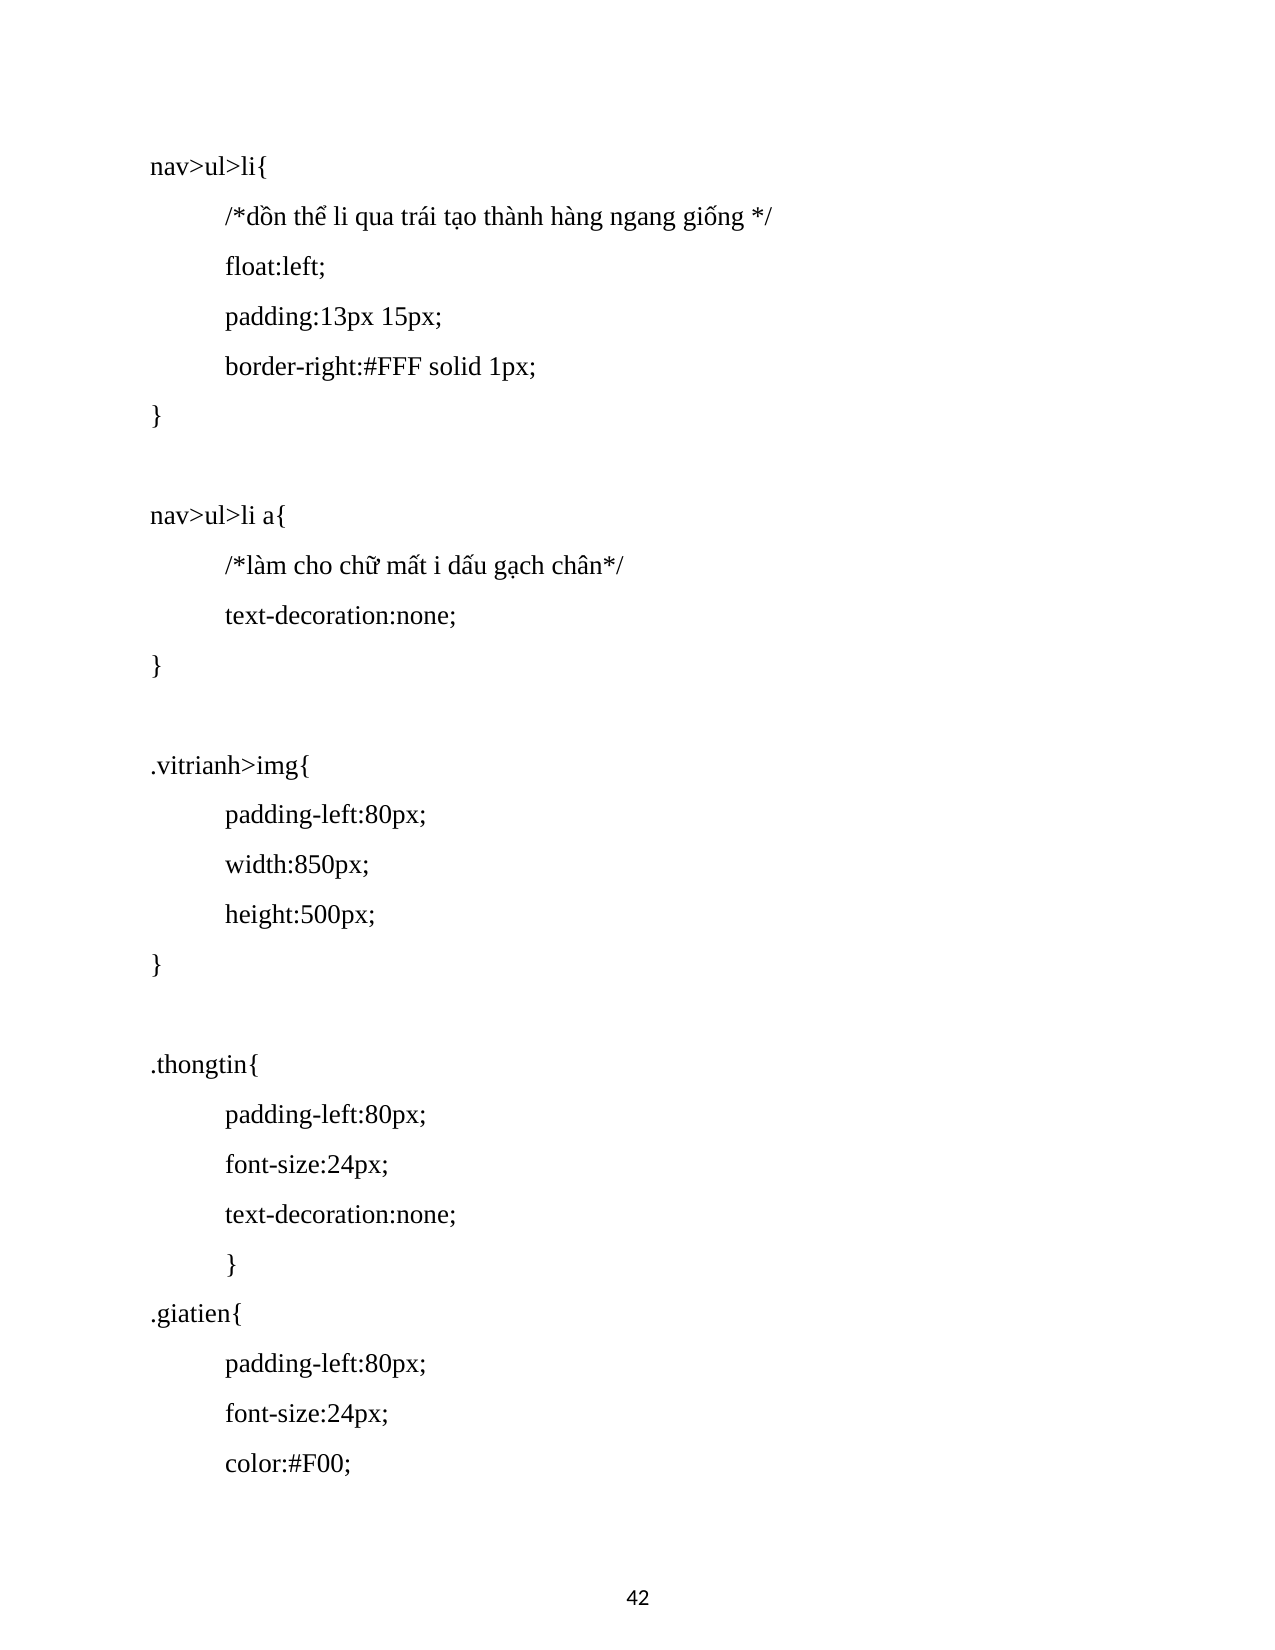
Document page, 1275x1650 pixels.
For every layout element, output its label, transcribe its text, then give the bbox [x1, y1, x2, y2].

text float:left; [150, 250, 1125, 281]
text text-decoration:none; [150, 599, 1125, 630]
text padding-left:80px; [150, 1098, 1125, 1129]
text padding-left:80px; [150, 799, 1125, 830]
text height:500px; [150, 898, 1125, 929]
text } [150, 649, 1125, 680]
text } [150, 1248, 1125, 1279]
text .vitrianh>img{ [150, 749, 1125, 780]
text nav>ul>li{ [150, 150, 1125, 181]
text /*dồn thể li qua trái tạo thành hàng ngang giống */ [150, 200, 1125, 231]
text padding:13px 15px; [150, 300, 1125, 331]
text color:#F00; [150, 1447, 1125, 1478]
text /*làm cho chữ mất i dấu gạch chân*/ [150, 549, 1125, 580]
text .giatien{ [150, 1298, 1125, 1329]
text .thongtin{ [150, 1048, 1125, 1079]
text } [150, 948, 1125, 979]
text padding-left:80px; [150, 1347, 1125, 1379]
text border-right:#FFF solid 1px; [150, 349, 1125, 381]
text } [150, 399, 1125, 431]
text width:850px; [150, 848, 1125, 880]
text font-size:24px; [150, 1148, 1125, 1179]
text font-size:24px; [150, 1397, 1125, 1428]
text nav>ul>li a{ [150, 499, 1125, 530]
text text-decoration:none; [150, 1198, 1125, 1229]
